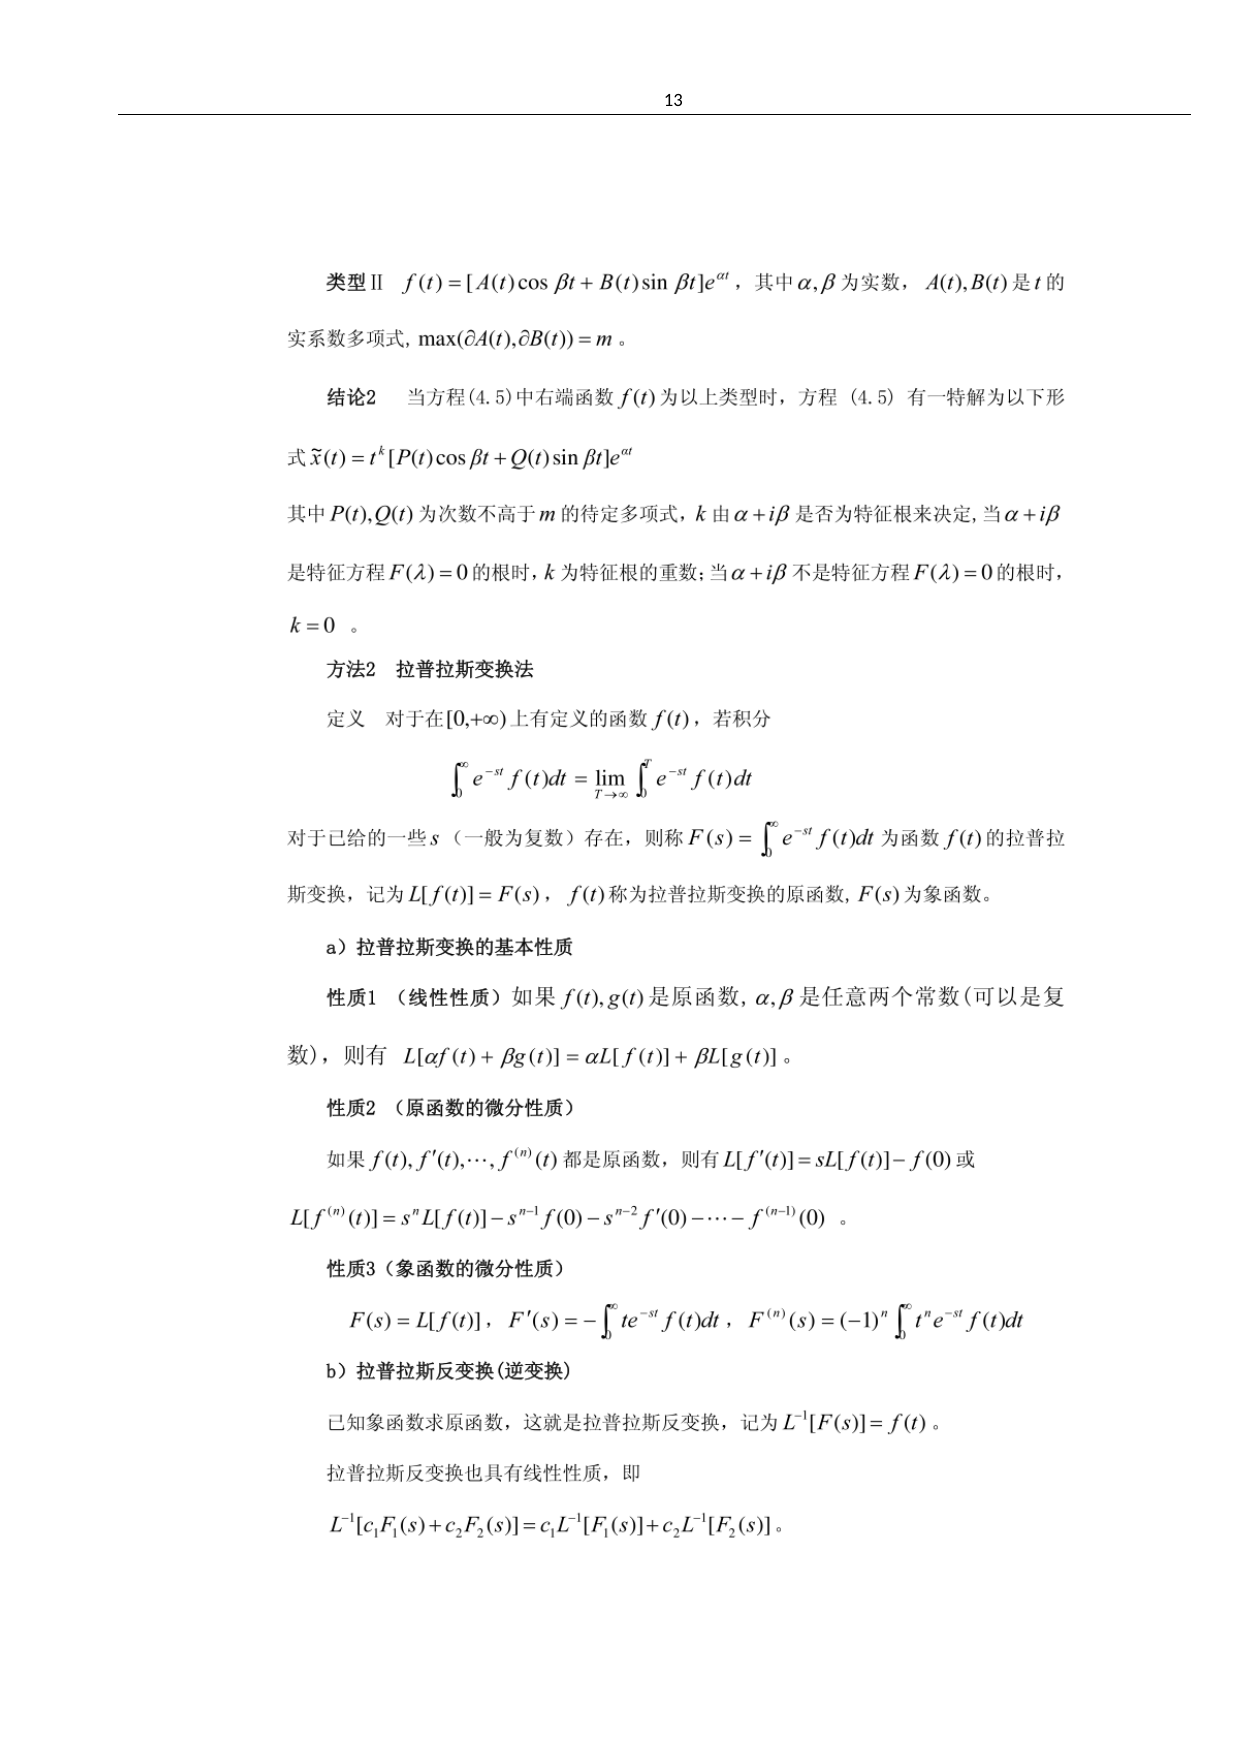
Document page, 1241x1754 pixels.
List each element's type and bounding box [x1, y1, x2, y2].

picture [118, 126, 1233, 1655]
